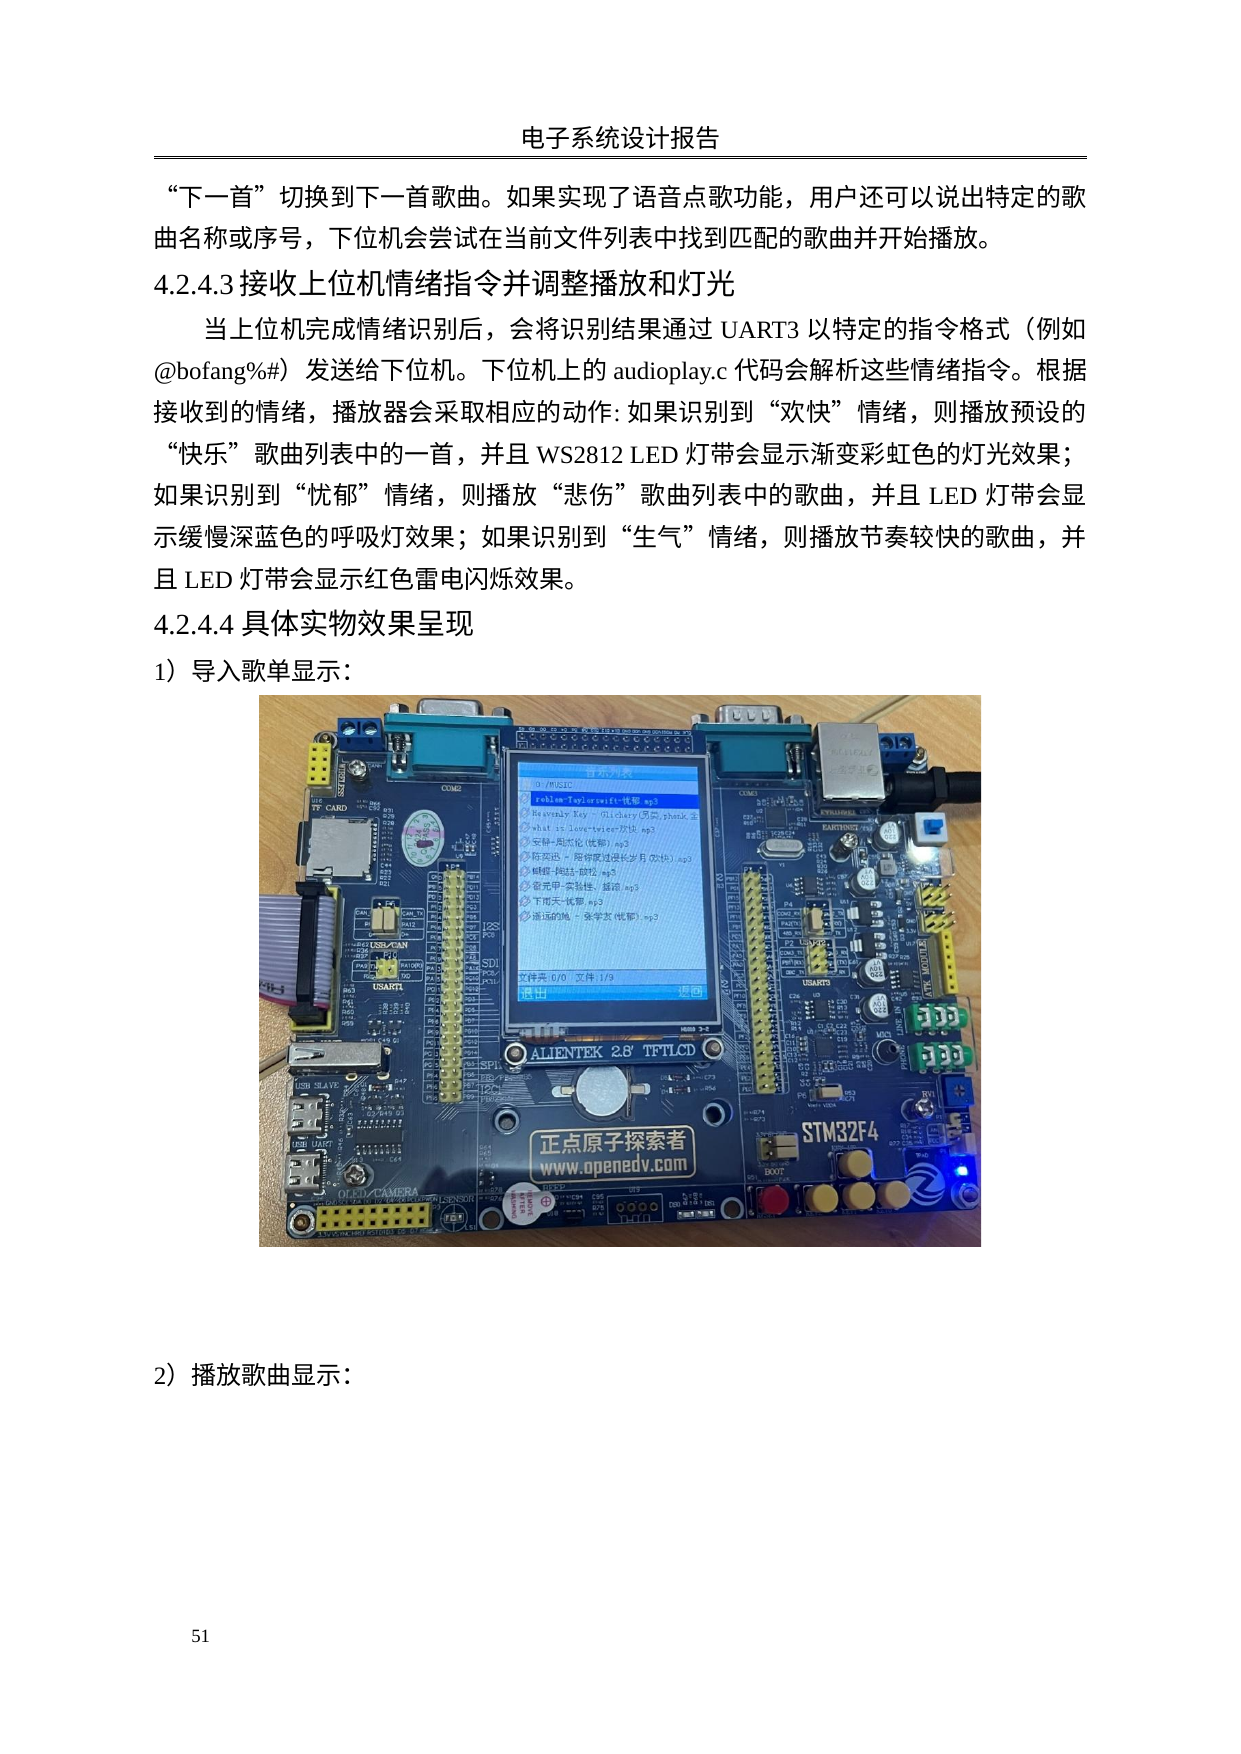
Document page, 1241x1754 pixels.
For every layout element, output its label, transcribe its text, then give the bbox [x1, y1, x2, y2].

text 2）播放歌曲显示： [153, 1355, 1087, 1392]
text 当上位机完成情绪识别后，会将识别结果通过 UART3 以特定的指令格式（例如 @bofang%#）发送给下位机。下位机上的 audioplay.c 代码会解析这些情绪指令。根据接收到的情绪，播放器会采取相应的动作: 如果识别到“欢快”情绪，则播放预设的“快乐”歌曲列表中的一首，并且 WS2812 LED 灯带会显示渐变彩虹色的灯光效果；如果识别到“忧郁”情绪，则播放“悲伤”歌曲列表中的歌曲，并且 LED 灯带会显示缓慢深蓝色的呼吸灯效果；如果识别到“生气”情绪，则播放节奏较快的歌曲，并且 LED 灯带会显示红色雷电闪烁效果。 [153, 309, 1087, 595]
text 4.2.4.3接收上位机情绪指令并调整播放和灯光 [153, 261, 1087, 303]
picture [259, 695, 982, 1247]
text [153, 177, 1087, 255]
text 1）导入歌单显示： [153, 651, 1087, 688]
text 4.2.4.4 具体实物效果呈现 [153, 601, 1087, 643]
